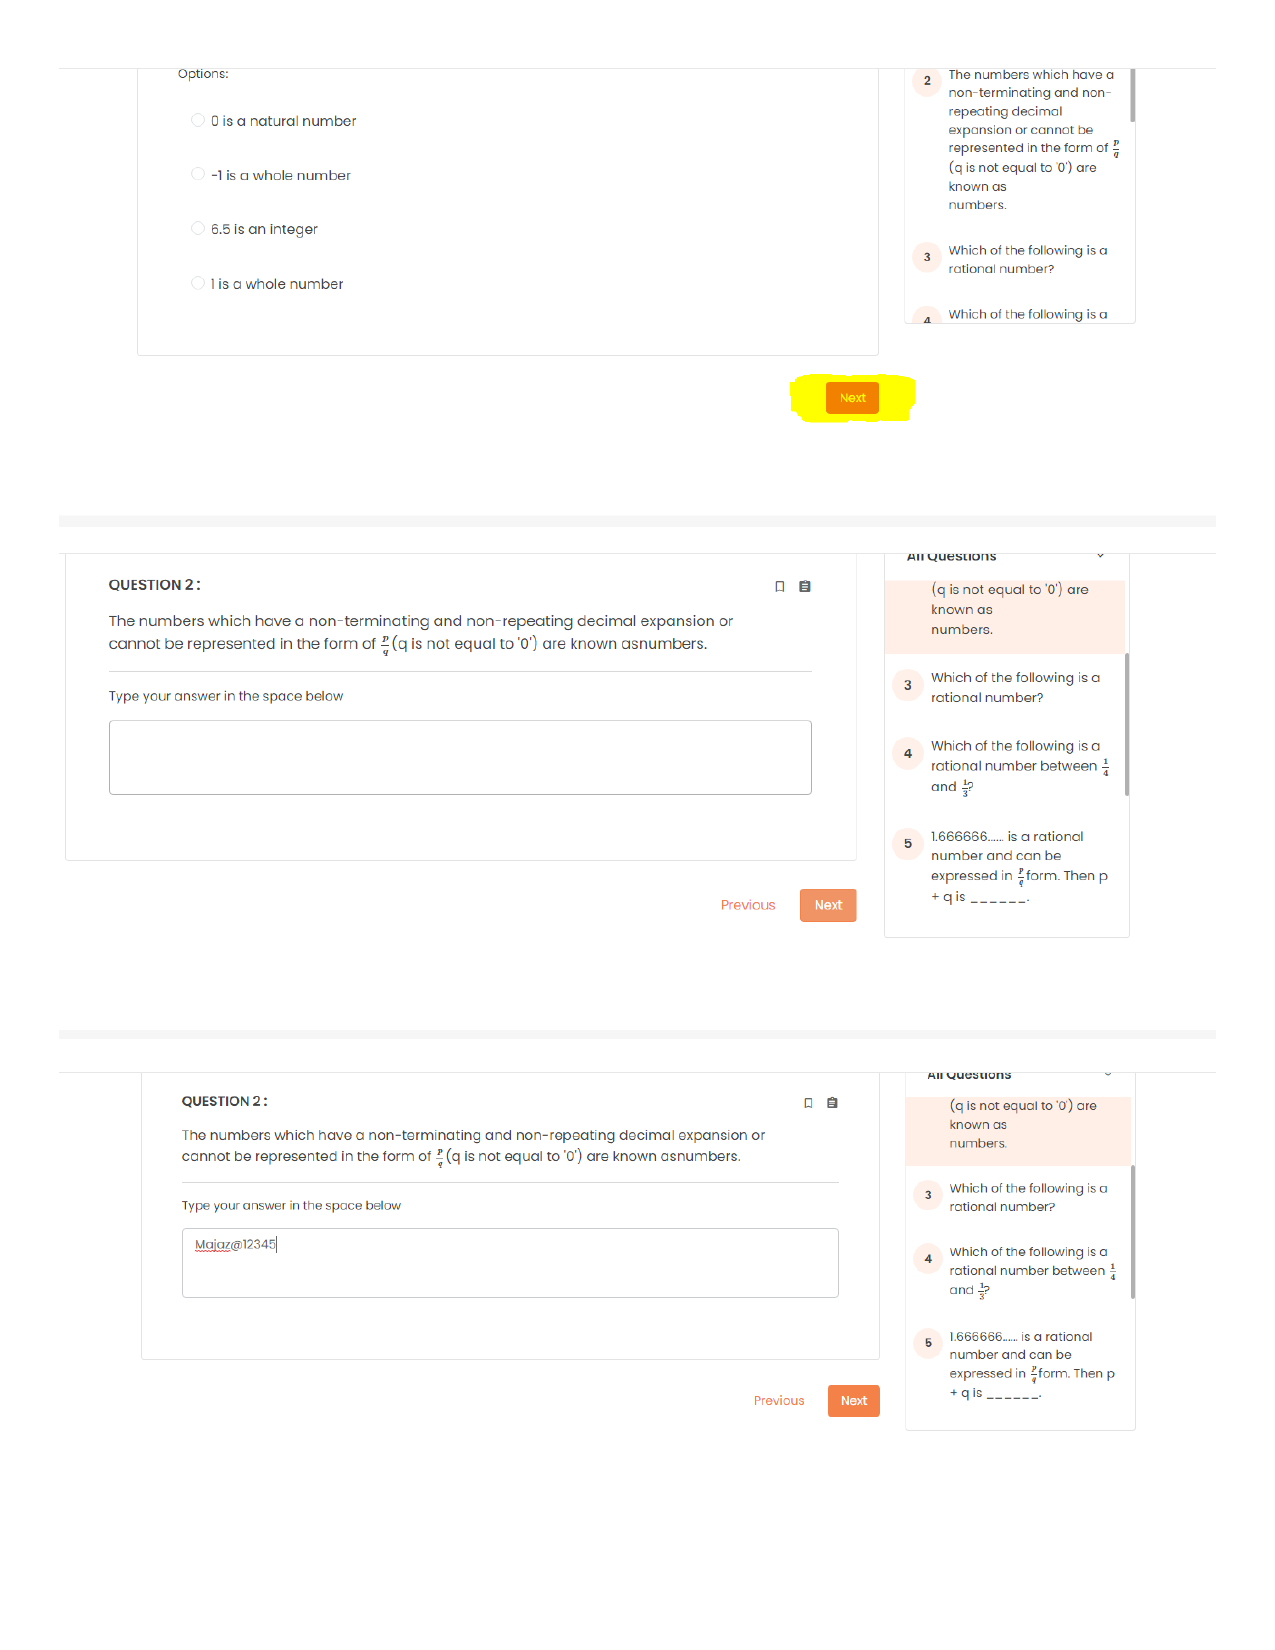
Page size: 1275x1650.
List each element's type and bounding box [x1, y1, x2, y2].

picture [59, 59, 1216, 527]
picture [59, 551, 1216, 1039]
picture [59, 1063, 1216, 1513]
